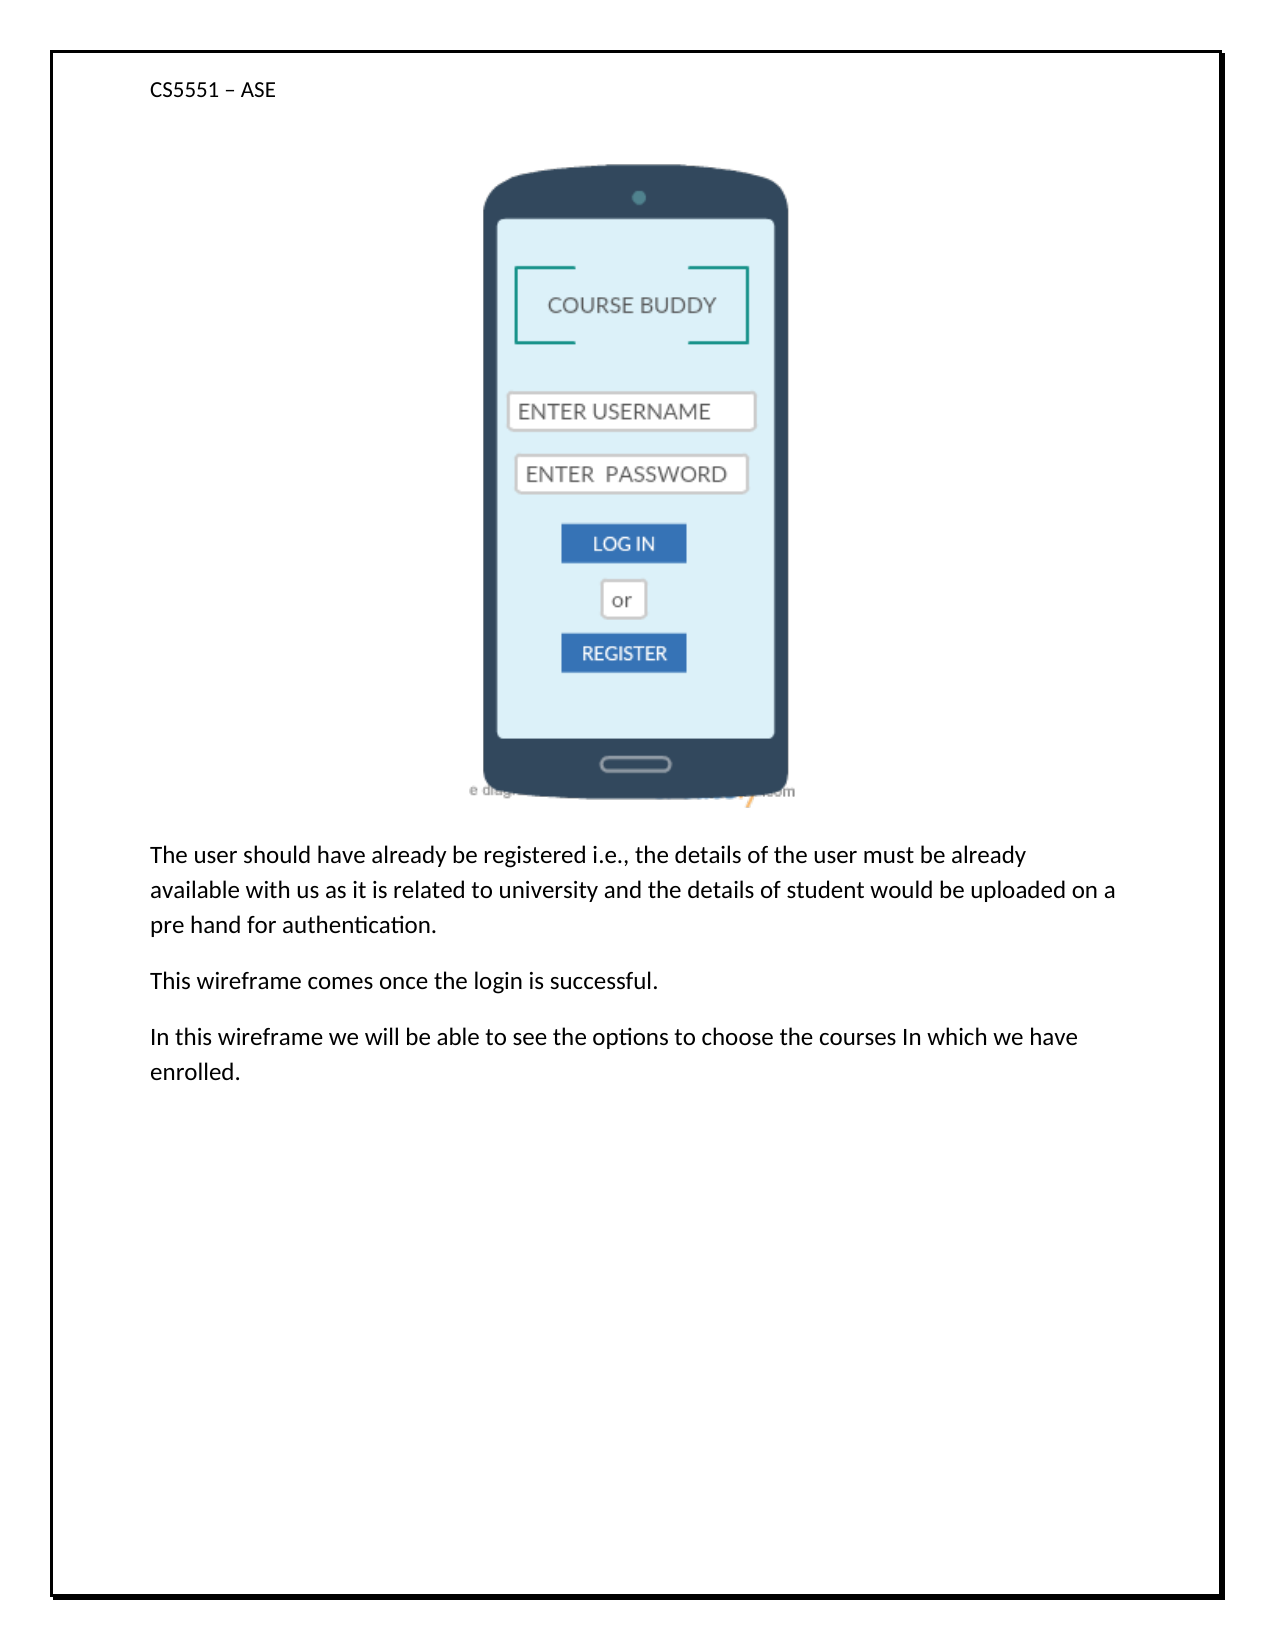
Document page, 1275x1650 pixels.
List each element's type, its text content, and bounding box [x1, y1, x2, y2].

text The user should have already be registered i.e., the details of the user must be already available with us as it is related to university and the details of student would be uploaded on a pre hand for authentication. [150, 839, 1122, 939]
text In this wireframe we will be able to see the options to choose the courses In which we have enrolled. [150, 1021, 1122, 1086]
text This wireframe comes once the login is successful. [150, 965, 1122, 995]
picture [468, 150, 804, 814]
